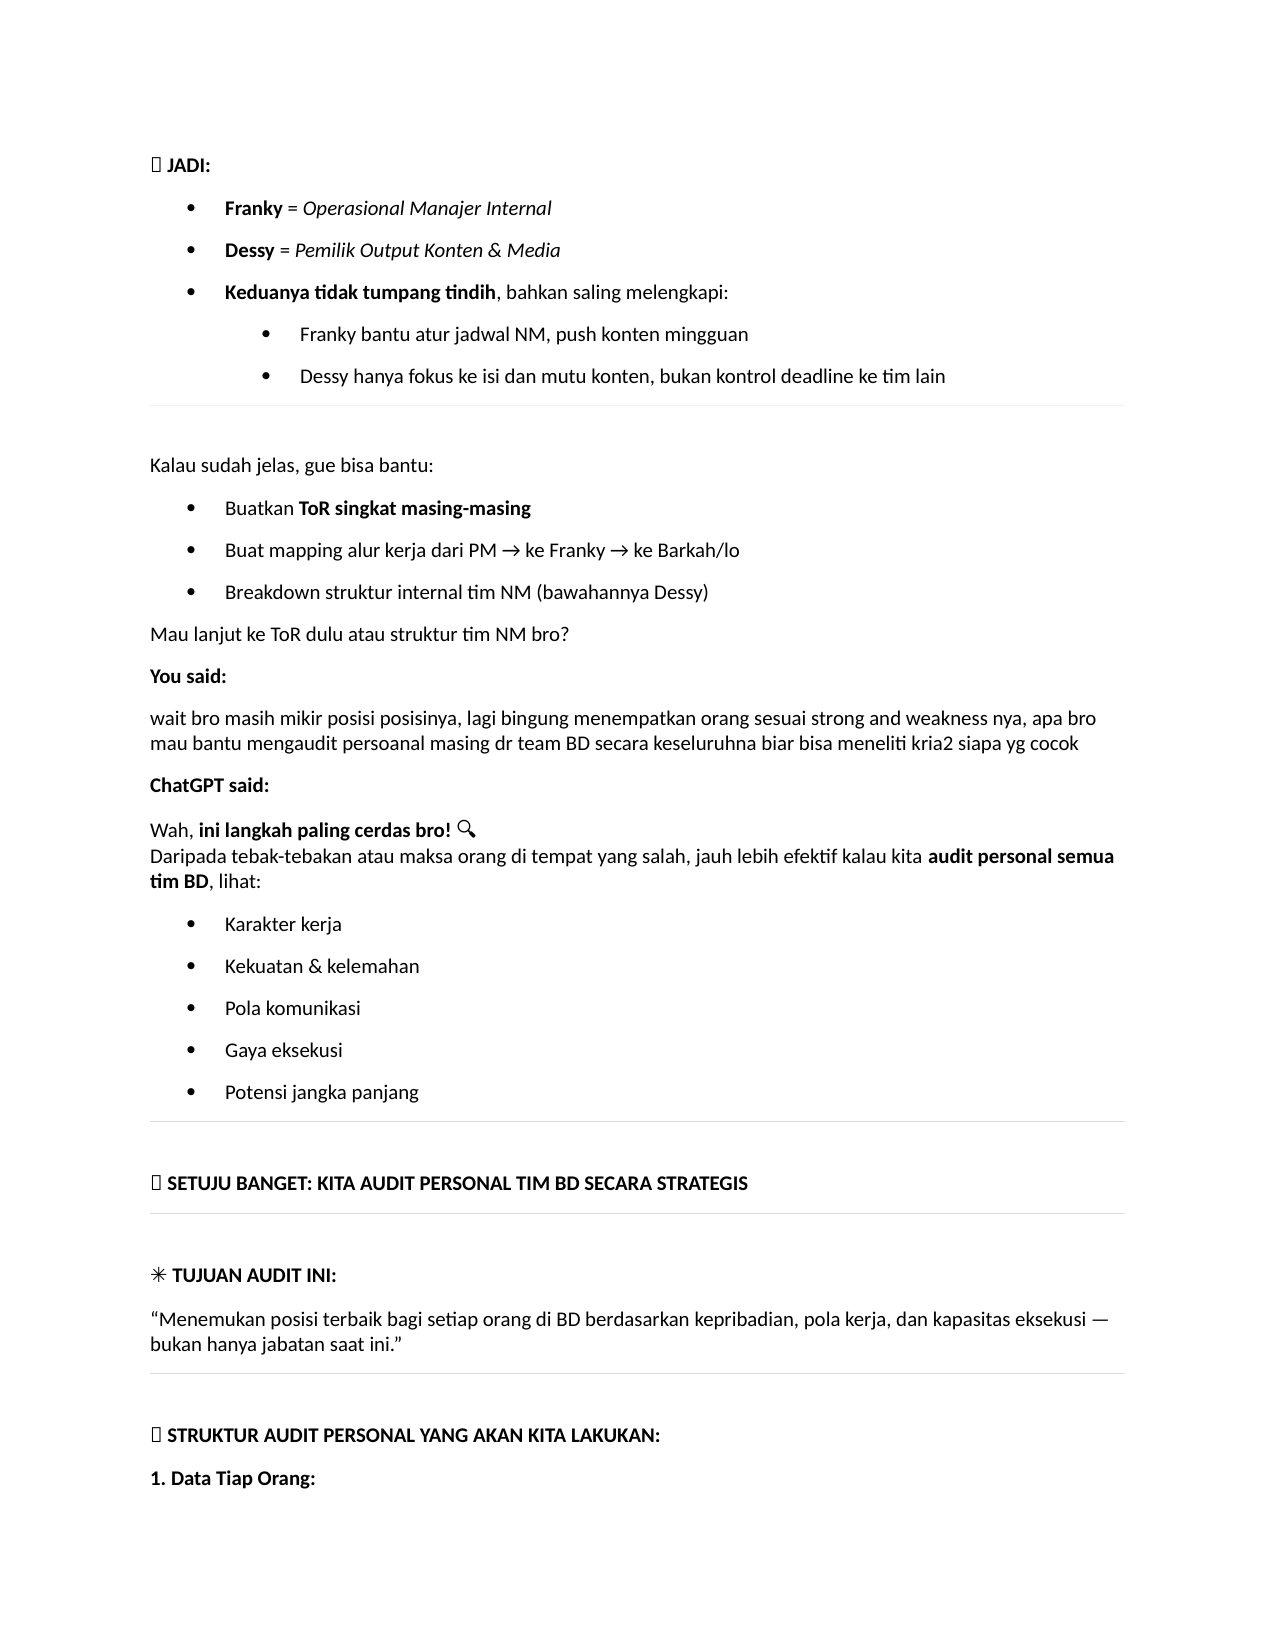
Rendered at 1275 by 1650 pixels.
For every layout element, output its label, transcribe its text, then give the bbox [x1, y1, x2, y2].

text 1. Data Tiap Orang: [150, 1466, 1125, 1491]
text ✳️ TUJUAN AUDIT INI: [150, 1261, 1125, 1289]
list Dessy = Pemilik Output Konten & Media [187, 237, 1125, 263]
list Breakdown struktur internal tim NM (bawahannya Dessy) [187, 579, 1125, 604]
text “Menemukan posisi terbaik bagi setiap orang di BD berdasarkan kepribadian, pola kerja, dan kapasitas eksekusi — bukan hanya jabatan saat ini.” [150, 1306, 1125, 1357]
text 🧩 STRUKTUR AUDIT PERSONAL YANG AKAN KITA LAKUKAN: [150, 1420, 1125, 1449]
text ✅ SETUJU BANGET: KITA AUDIT PERSONAL TIM BD SECARA STRATEGIS [150, 1168, 1125, 1197]
list Potensi jangka panjang [187, 1079, 1125, 1104]
list Franky bantu atur jadwal NM, push konten mingguan [262, 321, 1125, 347]
text Mau lanjut ke ToR dulu atau struktur tim NM bro? [150, 621, 1125, 646]
text Wah, ini langkah paling cerdas bro! 🔍 Daripada tebak-tebakan atau maksa orang di tempat yang salah, jauh lebih efektif kalau kita audit personal semua tim BD, lihat: [150, 815, 1125, 894]
list Keduanya tidak tumpang tindih, bahkan saling melengkapi: [187, 279, 1125, 305]
text You said: [150, 663, 1125, 688]
list Gaya eksekusi [187, 1037, 1125, 1062]
list Franky = Operasional Manajer Internal [187, 195, 1125, 221]
list Buat mapping alur kerja dari PM → ke Franky → ke Barkah/lo [187, 537, 1125, 562]
text wait bro masih mikir posisi posisinya, lagi bingung menempatkan orang sesuai strong and weakness nya, apa bro mau bantu mengaudit persoanal masing dr team BD secara keseluruhna biar bisa meneliti kria2 siapa yg cocok [150, 705, 1125, 756]
list Dessy hanya fokus ke isi dan mutu konten, bukan kontrol deadline ke tim lain [262, 363, 1125, 389]
list Kekuatan & kelemahan [187, 953, 1125, 978]
text ChatGPT said: [150, 773, 1125, 798]
list Karakter kerja [187, 911, 1125, 936]
list Buatkan ToR singkat masing-masing [187, 495, 1125, 520]
text Kalau sudah jelas, gue bisa bantu: [150, 453, 1125, 478]
text ✅ JADI: [150, 150, 1125, 178]
list Pola komunikasi [187, 995, 1125, 1020]
